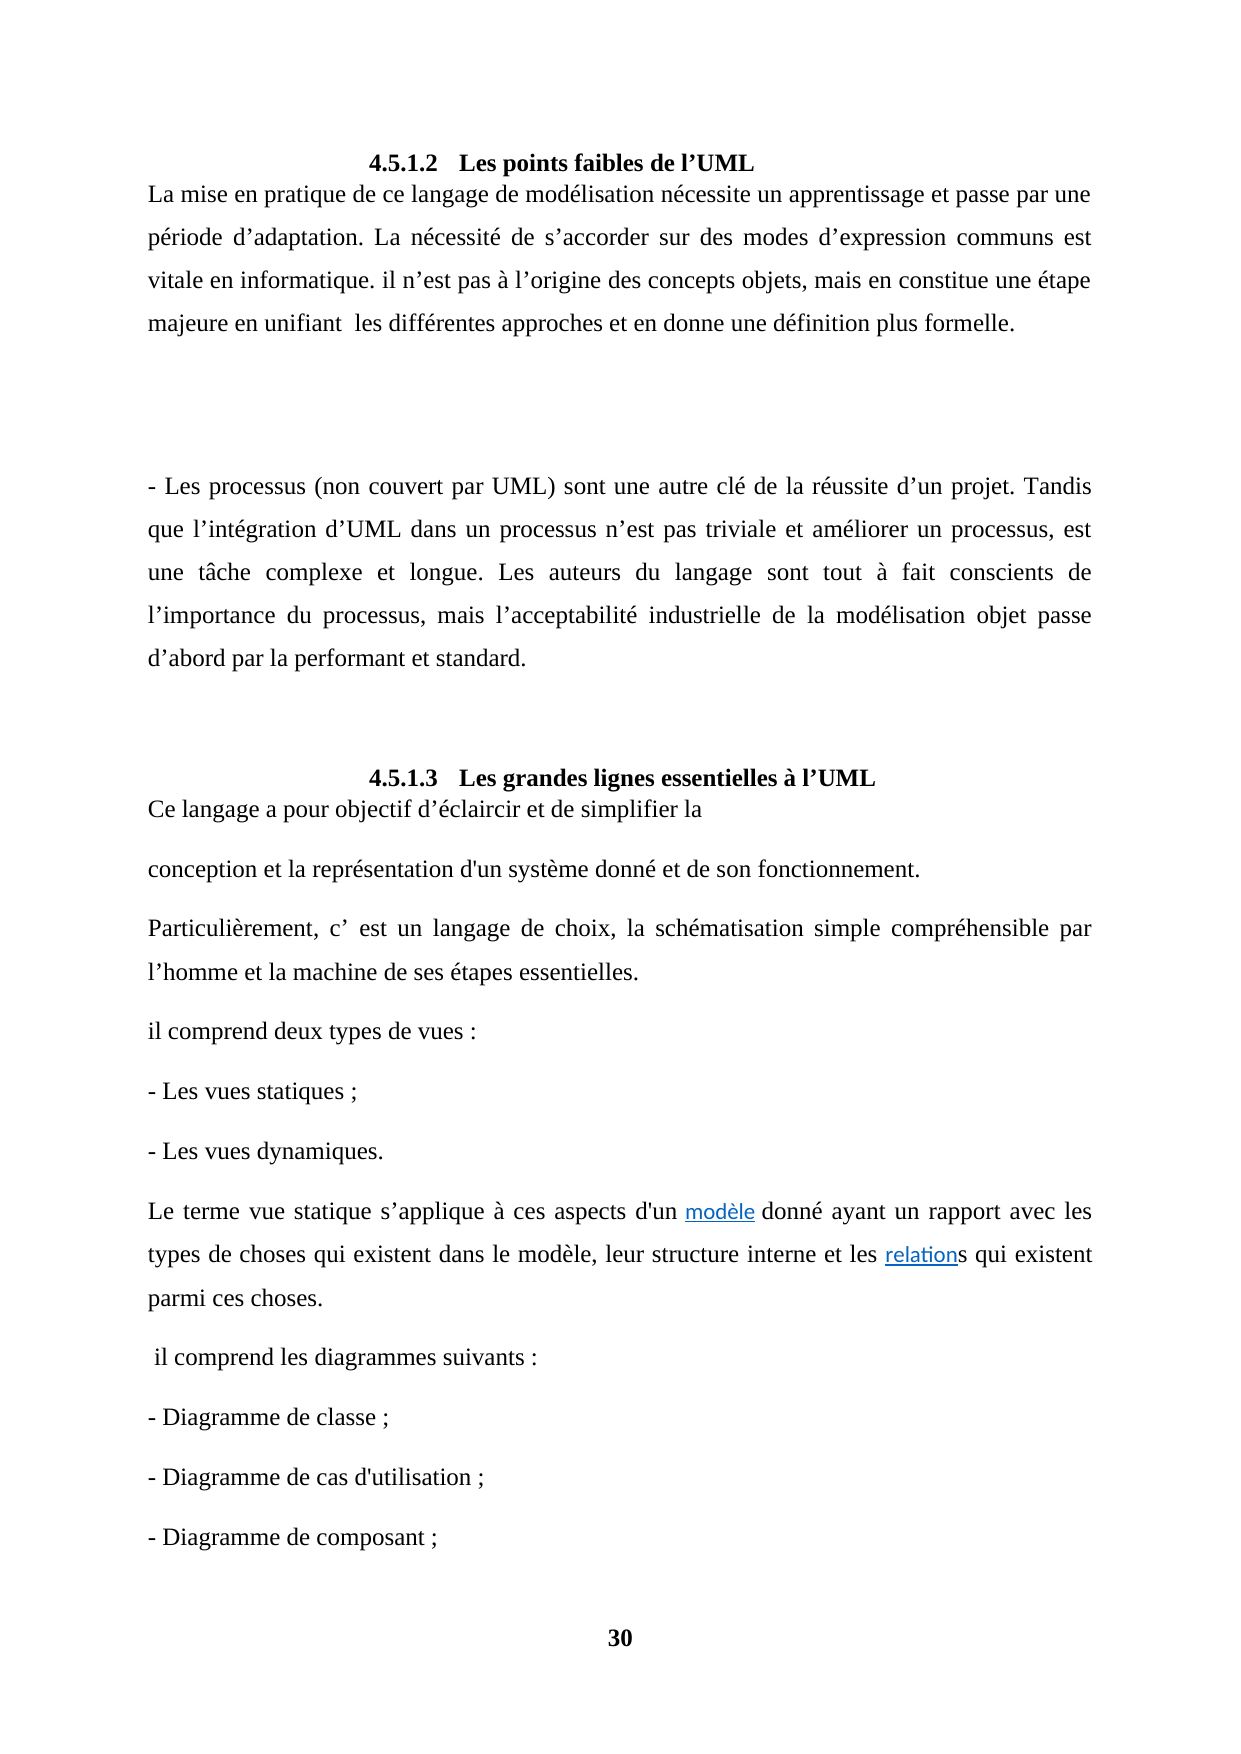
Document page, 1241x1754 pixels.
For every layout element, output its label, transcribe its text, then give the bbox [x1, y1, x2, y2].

text La mise en pratique de ce langage de modélisation nécessite un apprentissage et passe par une période d’adaptation. La nécessité de s’accorder sur des modes d’expression communs est vitale en informatique. il n’est pas à l’origine des concepts objets, mais en constitue une étape majeure en unifiant les différentes approches et en donne une définition plus formelle. [148, 179, 1093, 337]
text - Les processus (non couvert par UML) sont une autre clé de la réussite d’un projet. Tandis que l’intégration d’UML dans un processus n’est pas triviale et améliorer un processus, est une tâche complexe et longue. Les auteurs du langage sont tout à fait conscients de l’importance du processus, mais l’acceptabilité industrielle de la modélisation objet passe d’abord par la performant et standard. [148, 428, 1093, 672]
subtitle Les points faibles de l’UML [369, 148, 1093, 176]
text - Diagramme de classe ; [148, 1402, 1093, 1431]
text - Les vues statiques ; [148, 1076, 1093, 1105]
text - Les vues dynamiques. [148, 1136, 1093, 1165]
text - Diagramme de cas d'utilisation ; [148, 1462, 1093, 1491]
text - Diagramme de composant ; [148, 1522, 1093, 1551]
text il comprend deux types de vues : [148, 1016, 1093, 1045]
subtitle Les grandes lignes essentielles à l’UML [369, 763, 1093, 792]
text Ce langage a pour objectif d’éclaircir et de simplifier la [148, 794, 1093, 823]
text conception et la représentation d'un système donné et de son fonctionnement. [148, 854, 1093, 882]
text il comprend les diagrammes suivants : [148, 1342, 1093, 1371]
text Particulièrement, c’ est un langage de choix, la schématisation simple compréhensible par l’homme et la machine de ses étapes essentielles. [148, 913, 1093, 985]
text Le terme vue statique s’applique à ces aspects d'un modèle donné ayant un rapport avec les types de choses qui existent dans le modèle, leur structure interne et les relations qui existent parmi ces choses. [148, 1196, 1093, 1311]
